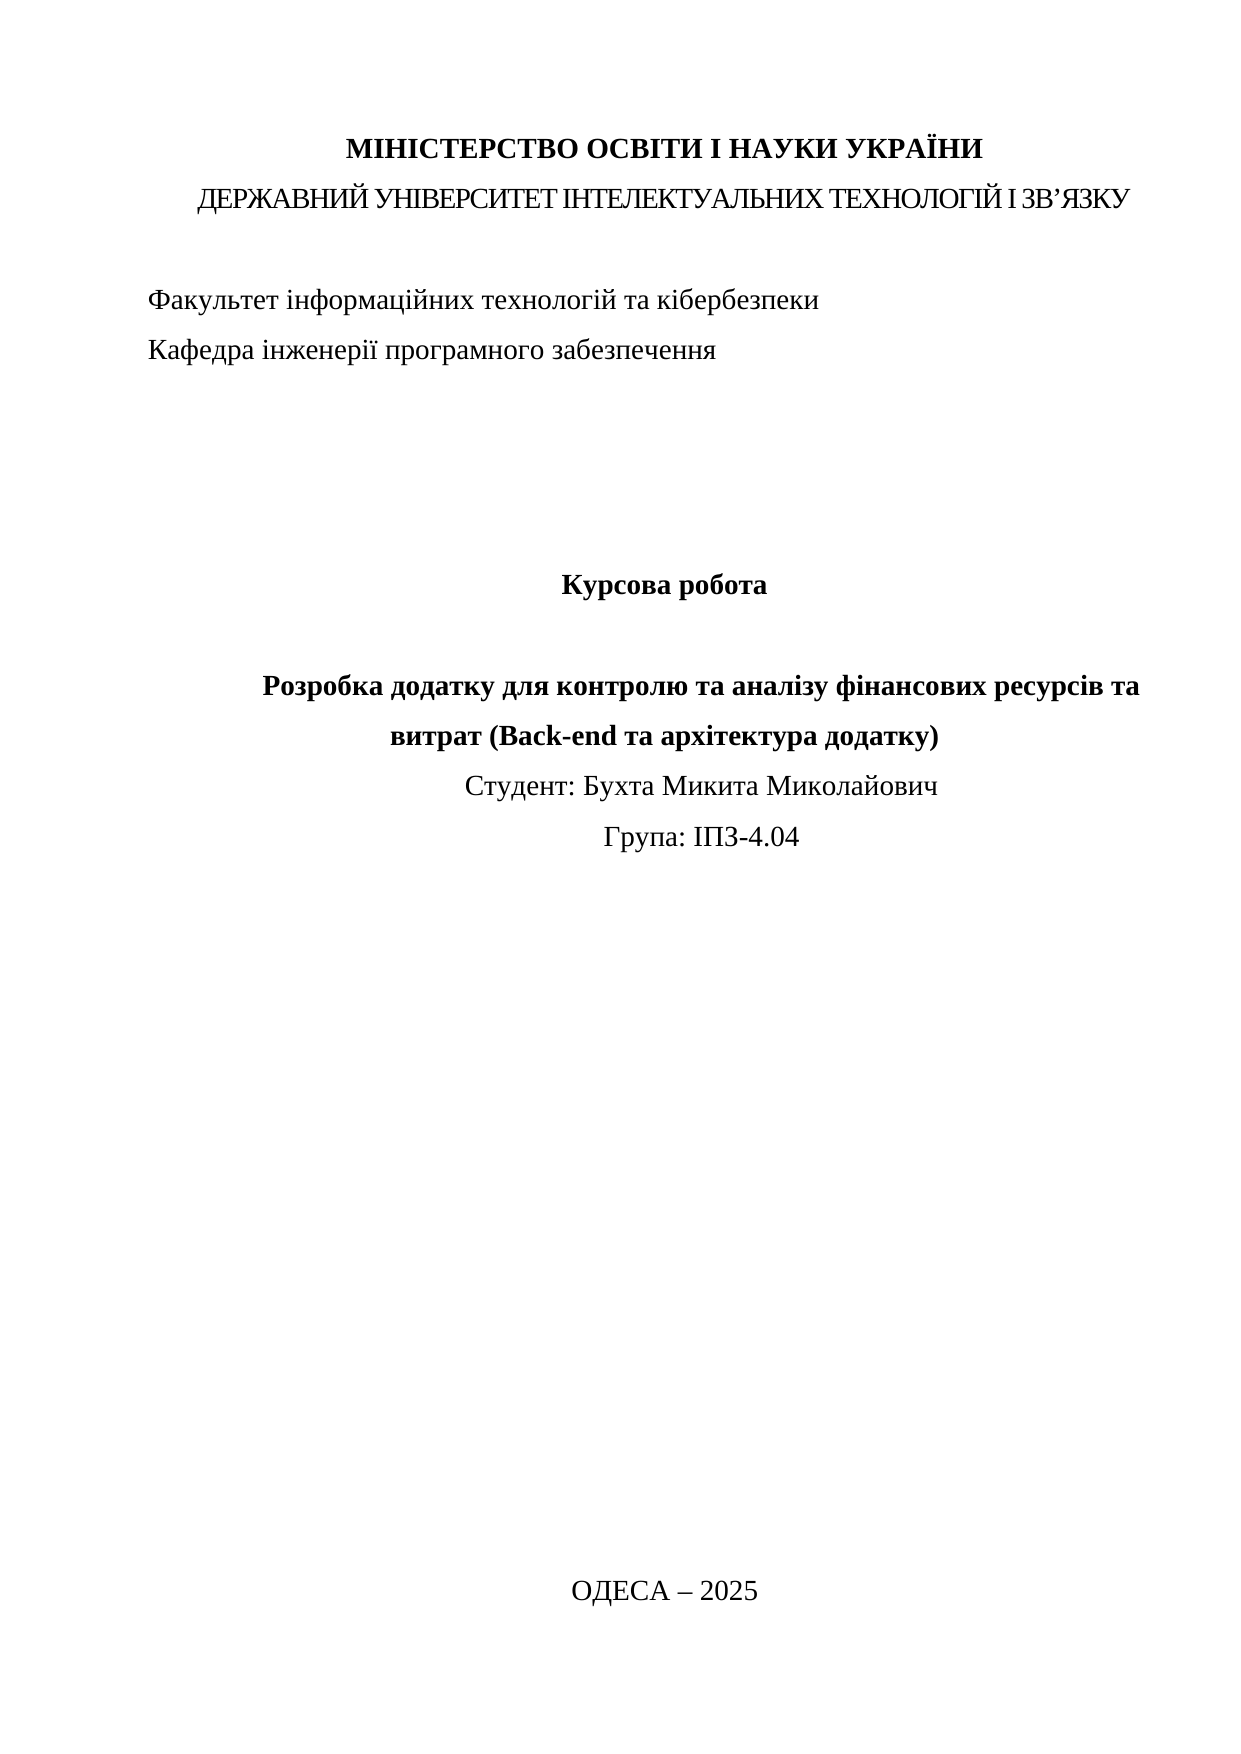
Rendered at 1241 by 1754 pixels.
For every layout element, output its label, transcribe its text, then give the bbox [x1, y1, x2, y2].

text Студент: Бухта Микита Миколайович [148, 768, 1181, 802]
text Кафедра інженерії програмного забезпечення [148, 332, 1181, 366]
text Одеса – 2025 [148, 1573, 1181, 1607]
text Факультет інформаційних технологій та кібербезпеки [148, 282, 1181, 316]
text Міністерство освіти і науки України [148, 131, 1181, 164]
text Розробка додатку для контролю та аналізу фінансових ресурсів та витрат (Back-end та архітектура додатку) [148, 668, 1181, 752]
text Група: ІПЗ-4.04 [148, 819, 1181, 852]
text Курсова робота [148, 567, 1181, 601]
text Державний університет інтелектуальних технологій і зв’язку [148, 181, 1181, 215]
